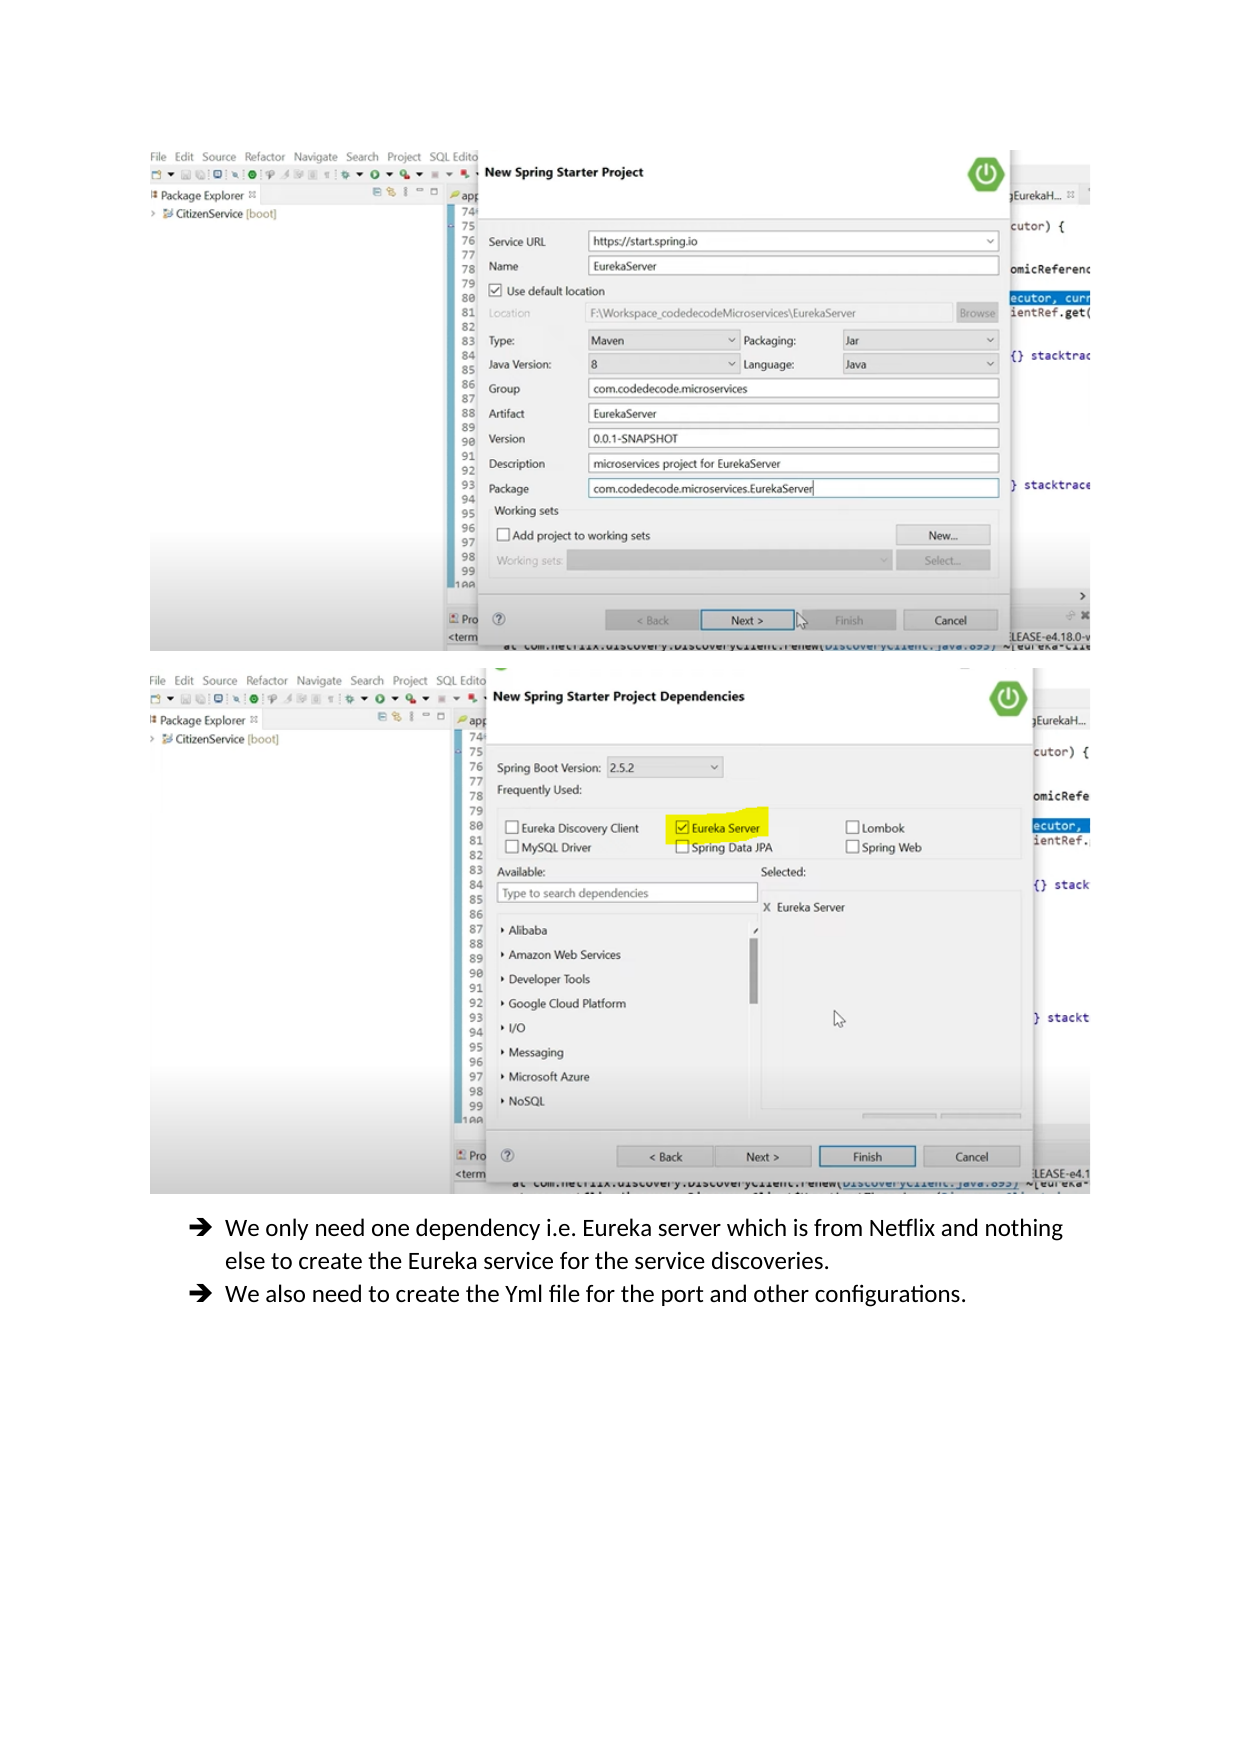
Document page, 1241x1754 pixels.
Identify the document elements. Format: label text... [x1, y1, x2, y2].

picture [150, 668, 1091, 1194]
list We only need one dependency i.e. Eureka server which is from Netflix and nothing else to create the Eureka service for the service discoveries. [187, 1212, 1090, 1276]
list We also need to create the Yml file for the port and other configurations. [187, 1278, 1090, 1308]
picture [150, 150, 1091, 651]
